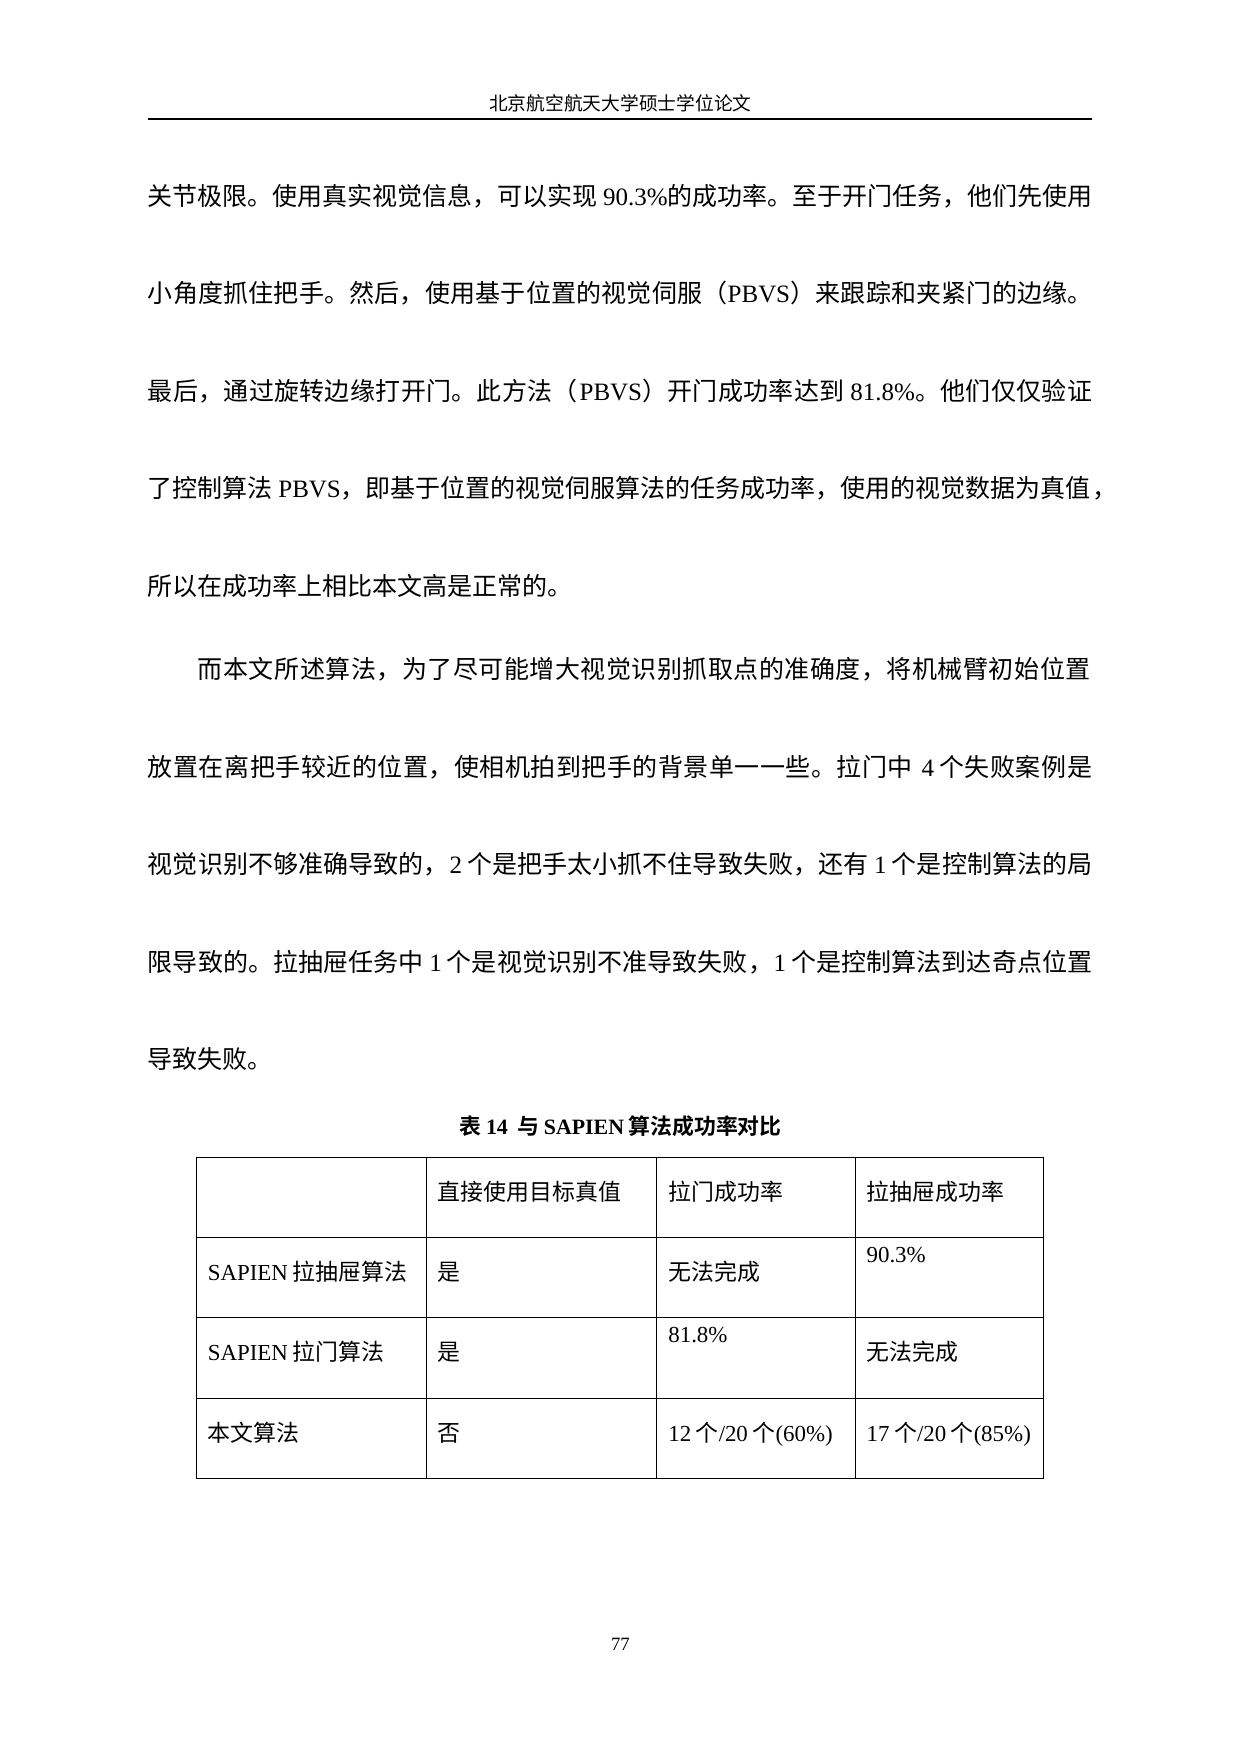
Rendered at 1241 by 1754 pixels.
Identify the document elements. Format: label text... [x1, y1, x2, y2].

table_cell 无法完成 [856, 1318, 1043, 1397]
table_header 拉抽屉成功率 [856, 1158, 1043, 1237]
table_cell 17个/20个(85%) [856, 1399, 1043, 1478]
text 而本文所述算法，为了尽可能增大视觉识别抓取点的准确度，将机械臂初始位置放置在离把手较近的位置，使相机拍到把手的背景单一一些。拉门中4个失败案例是视觉识别不够准确导致的，2个是把手太小抓不住导致失败，还有1个是控制算法的局限导致的。拉抽屉任务中1个是视觉识别不准导致失败，1个是控制算法到达奇点位置导致失败。 [148, 635, 1092, 1090]
table_cell 是 [427, 1318, 656, 1397]
table_header 拉门成功率 [657, 1158, 855, 1237]
table_cell 12个/20个(60%) [657, 1399, 855, 1478]
table_header [197, 1158, 426, 1237]
table_cell 无法完成 [657, 1238, 855, 1317]
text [148, 162, 1092, 617]
table_cell 是 [427, 1238, 656, 1317]
table_cell 81.8% [657, 1318, 855, 1397]
text 表 14 与SAPIEN算法成功率对比 [148, 1108, 1092, 1141]
table_cell SAPIEN拉门算法 [197, 1318, 426, 1397]
table_cell 90.3% [856, 1238, 1043, 1317]
table_cell SAPIEN拉抽屉算法 [197, 1238, 426, 1317]
table_cell 否 [427, 1399, 656, 1478]
table_cell 本文算法 [197, 1399, 426, 1478]
table_header 直接使用目标真值 [427, 1158, 656, 1237]
